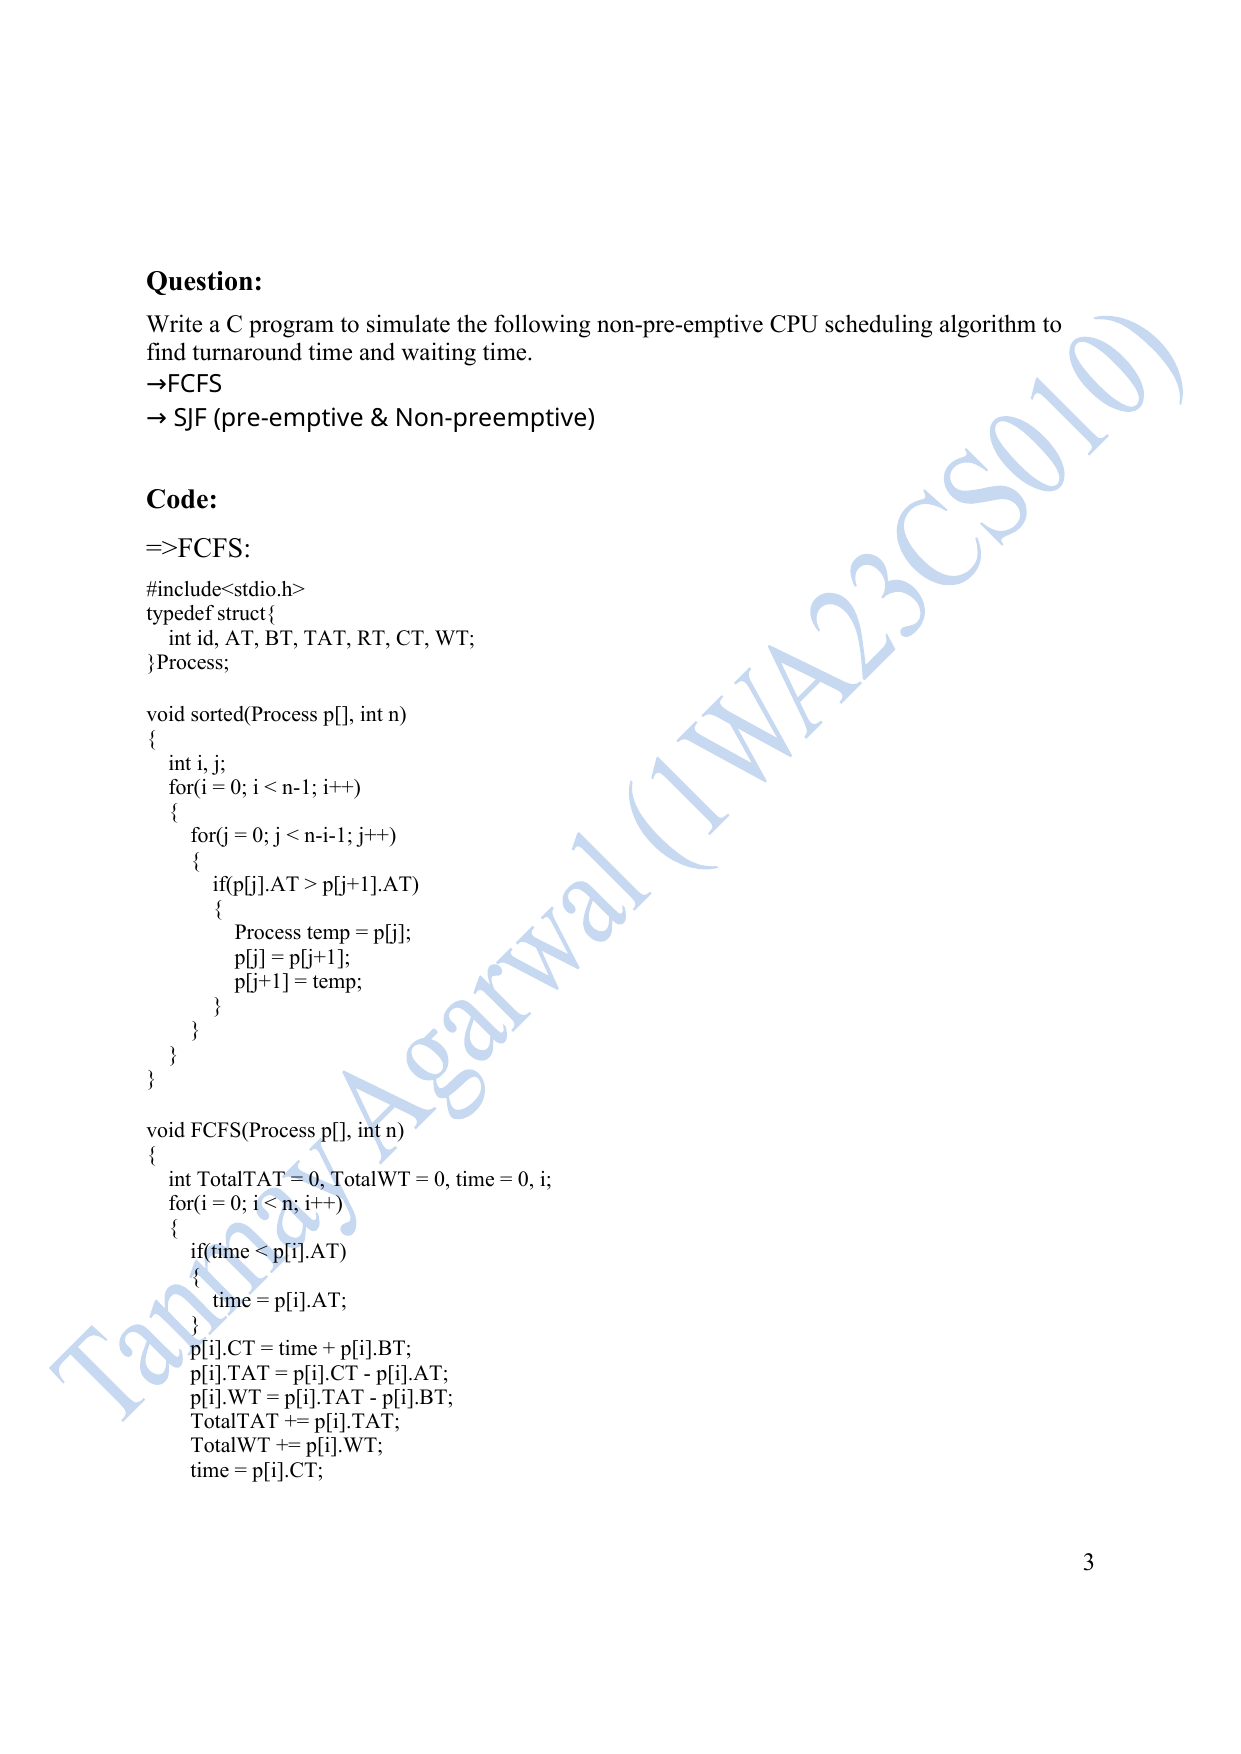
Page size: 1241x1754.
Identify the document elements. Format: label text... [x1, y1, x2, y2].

text → SJF (pre-emptive & Non-preemptive) [146, 400, 1099, 434]
text for(i = 0; i < n-1; i++) [146, 775, 1102, 799]
text int i, j; [146, 750, 1102, 775]
text p[i].TAT = p[i].CT - p[i].AT; [146, 1361, 1102, 1385]
text void FCFS(Process p[], int n) [146, 1118, 1102, 1142]
text p[i].WT = p[i].TAT - p[i].BT; [146, 1385, 1102, 1409]
text } [146, 1312, 1102, 1336]
text =>FCFS: [146, 532, 1102, 563]
text { [146, 1215, 1102, 1239]
text { [146, 1142, 1102, 1166]
text p[j+1] = temp; [146, 969, 1102, 993]
text }Process; [146, 650, 1102, 674]
text int TotalTAT = 0, TotalWT = 0, time = 0, i; [146, 1166, 1102, 1191]
text } [146, 1042, 1102, 1066]
text { [146, 847, 1102, 872]
text { [146, 726, 1102, 750]
text } [146, 1017, 1102, 1042]
text Process temp = p[j]; [146, 920, 1102, 944]
text { [146, 799, 1102, 823]
text for(j = 0; j < n-i-1; j++) [146, 823, 1102, 847]
text for(i = 0; i < n; i++) [146, 1191, 1102, 1215]
text Code: [146, 483, 1102, 514]
text p[i].CT = time + p[i].BT; [146, 1336, 1102, 1361]
text TotalTAT += p[i].TAT; [146, 1409, 1102, 1433]
text } [146, 993, 1102, 1017]
text } [146, 1066, 1102, 1090]
text { [146, 896, 1102, 920]
text p[j] = p[j+1]; [146, 944, 1102, 969]
text void sorted(Process p[], int n) [146, 702, 1102, 726]
text if(time < p[i].AT) [146, 1239, 1102, 1263]
text { [146, 1263, 1102, 1288]
text int id, AT, BT, TAT, RT, CT, WT; [146, 626, 1102, 650]
text →FCFS [146, 366, 1099, 400]
text time = p[i].AT; [146, 1288, 1102, 1312]
text if(p[j].AT > p[j+1].AT) [146, 872, 1102, 896]
text typedef struct{ [146, 601, 1102, 626]
text Write a C program to simulate the following non-pre-emptive CPU scheduling algorithm to find turnaround time and waiting time. [146, 310, 1099, 366]
text #include<stdio.h> [146, 577, 1102, 601]
text time = p[i].CT; [146, 1458, 1102, 1482]
text TotalWT += p[i].WT; [146, 1433, 1102, 1458]
text Question: [146, 265, 1102, 296]
